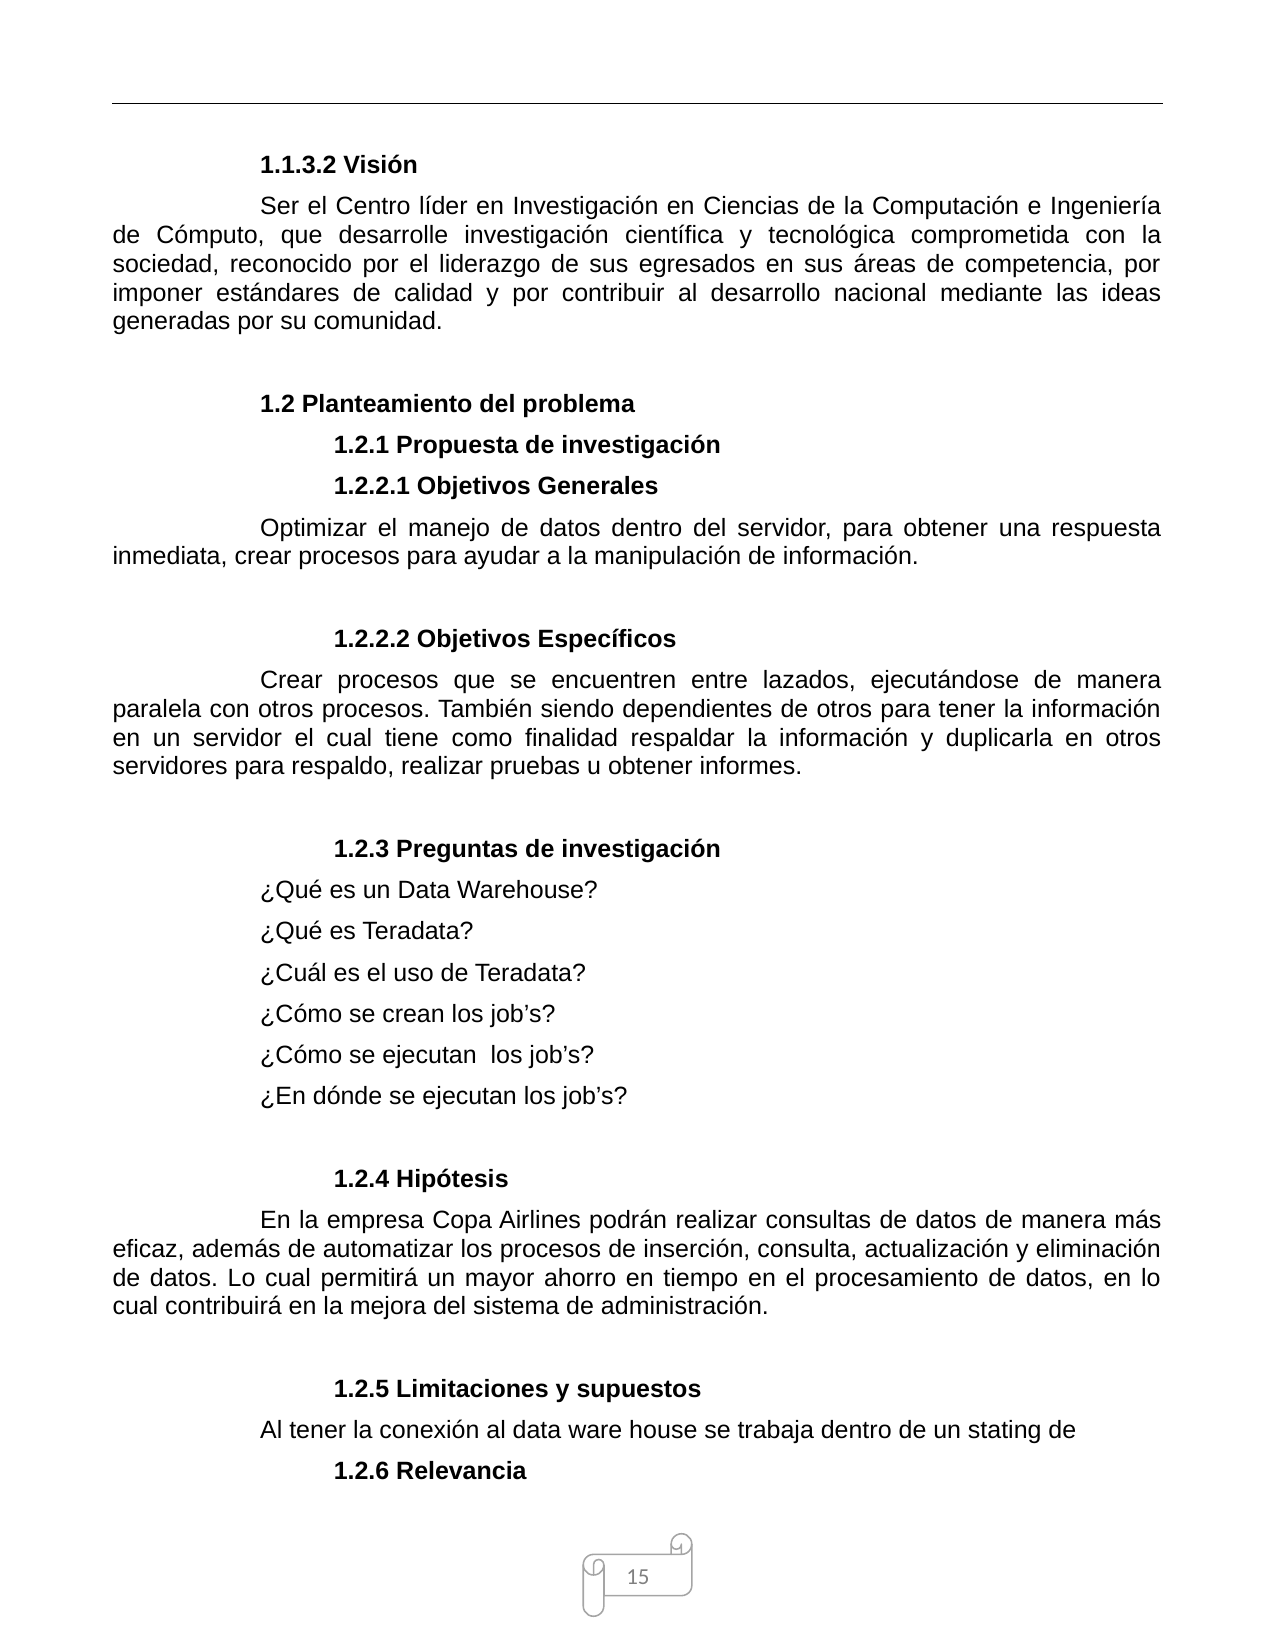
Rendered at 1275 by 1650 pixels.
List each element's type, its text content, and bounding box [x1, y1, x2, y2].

text Optimizar el manejo de datos dentro del servidor, para obtener una respuesta inmediata, crear procesos para ayudar a la manipulación de información. [112, 512, 1163, 570]
text 1.2.5 Limitaciones y supuestos [112, 1374, 1163, 1402]
text ¿En dónde se ejecutan los job’s? [112, 1081, 1163, 1110]
text En la empresa Copa Airlines podrán realizar consultas de datos de manera más eficaz, además de automatizar los procesos de inserción, consulta, actualización y eliminación de datos. Lo cual permitirá un mayor ahorro en tiempo en el procesamiento de datos, en lo cual contribuirá en la mejora del sistema de administración. [112, 1205, 1163, 1320]
text 1.2 Planteamiento del problema [112, 389, 1163, 417]
text 1.2.2.2 Objetivos Específicos [112, 624, 1163, 652]
text ¿Qué es Teradata? [112, 916, 1163, 945]
text Al tener la conexión al data ware house se trabaja dentro de un stating de [112, 1415, 1163, 1444]
text ¿Cuál es el uso de Teradata? [112, 957, 1163, 986]
text 1.2.2.1 Objetivos Generales [112, 471, 1163, 500]
text 1.1.3.2 Visión [112, 150, 1163, 179]
text ¿Cómo se ejecutan los job’s? [112, 1040, 1163, 1069]
text 1.2.6 Relevancia [112, 1456, 1163, 1485]
text 1.2.4 Hipótesis [112, 1164, 1163, 1192]
text ¿Qué es un Data Warehouse? [112, 875, 1163, 904]
text ¿Cómo se crean los job’s? [112, 999, 1163, 1027]
text Crear procesos que se encuentren entre lazados, ejecutándose de manera paralela con otros procesos. También siendo dependientes de otros para tener la información en un servidor el cual tiene como finalidad respaldar la información y duplicarla en otros servidores para respaldo, realizar pruebas u obtener informes. [112, 665, 1163, 780]
text Ser el Centro líder en Investigación en Ciencias de la Computación e Ingeniería de Cómputo, que desarrolle investigación científica y tecnológica comprometida con la sociedad, reconocido por el liderazgo de sus egresados en sus áreas de competencia, por imponer estándares de calidad y por contribuir al desarrollo nacional mediante las ideas generadas por su comunidad. [112, 191, 1163, 335]
text 1.2.1 Propuesta de investigación [112, 430, 1163, 459]
text 1.2.3 Preguntas de investigación [112, 834, 1163, 862]
